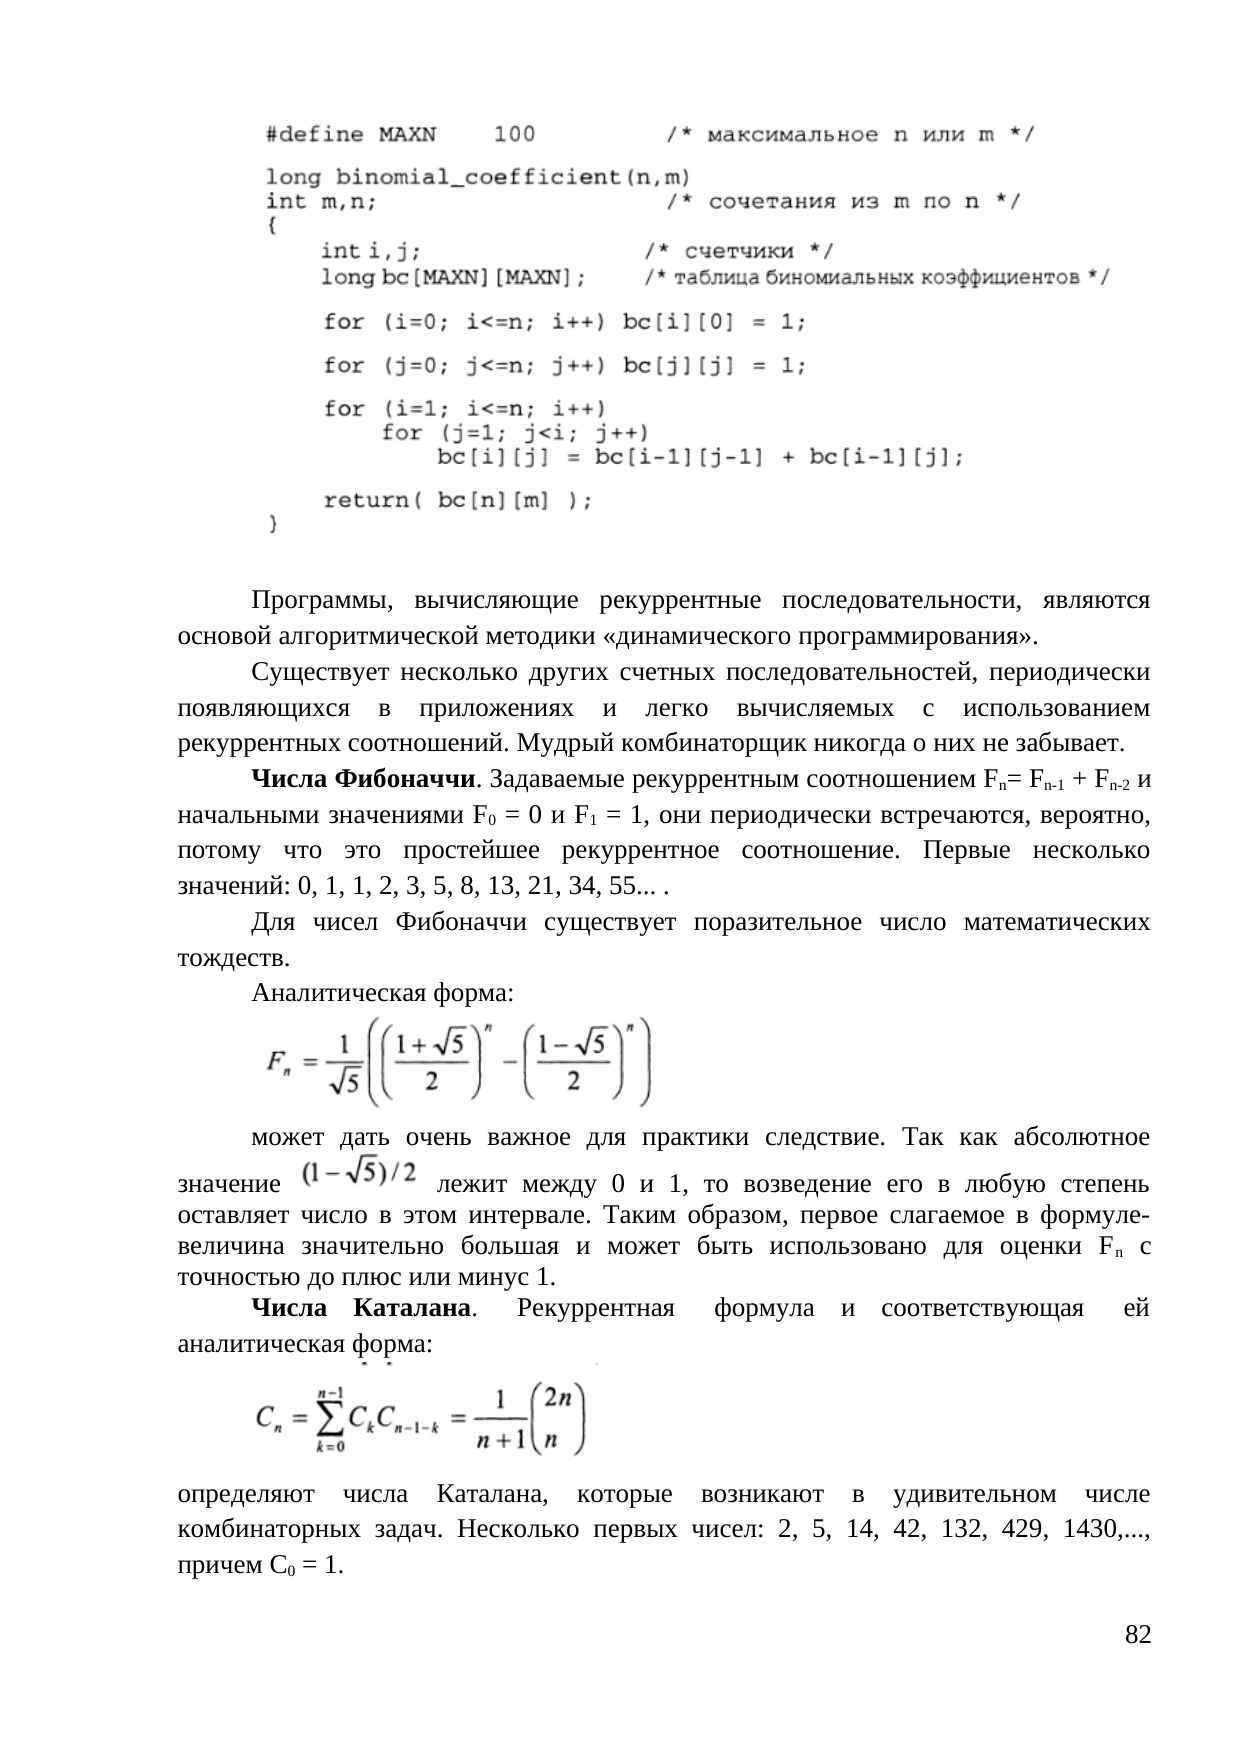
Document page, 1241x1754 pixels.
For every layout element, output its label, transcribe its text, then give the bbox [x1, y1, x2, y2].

text Программы, вычисляющие рекуррентные последовательности, являются основой алгоритмической методики «динамического программирования». [177, 583, 1152, 650]
text Числа Фибоначчи. Задаваемые рекуррентным соотношением Fn= Fn-1 + Fn-2 и начальными значениями F0 = 0 и F1 = 1, они периодически встречаются, вероятно, потому что это простейшее рекуррентное соотношение. Первые несколько значений: 0, 1, 1, 2, 3, 5, 8, 13, 21, 34, 55... . [177, 762, 1152, 901]
text определяют числа Каталана, которые возникают в удивительном числе комбинаторных задач. Несколько первых чисел: 2, 5, 14, 42, 132, 429, 1430,..., причем С0 = 1. [177, 1477, 1152, 1579]
picture [251, 1012, 654, 1116]
picture [251, 1362, 598, 1473]
text Для чисел Фибоначчи существует поразительное число математических тождеств. [177, 905, 1152, 972]
text Аналитическая форма: [177, 977, 1152, 1008]
picture [251, 118, 1126, 544]
picture [295, 1151, 423, 1193]
text Существует несколько других счетных последовательностей, периодически появляющихся в приложениях и легко вычисляемых с использованием рекуррентных соотношений. Мудрый комбинаторщик никогда о них не забывает. [177, 655, 1152, 758]
text Числа Каталана. Рекуррентная формула и соответствующая ей аналитическая форма: [177, 1291, 1152, 1358]
text может дать очень важное для практики следствие. Так как абсолютное значение лежит между 0 и 1, то возведение его в любую степень оставляет число в этом интервале. Таким образом, первое слагаемое в формуле- величина значительно большая и может быть использовано для оценки Fn с точностью до плюс или минус 1. [177, 1120, 1152, 1291]
